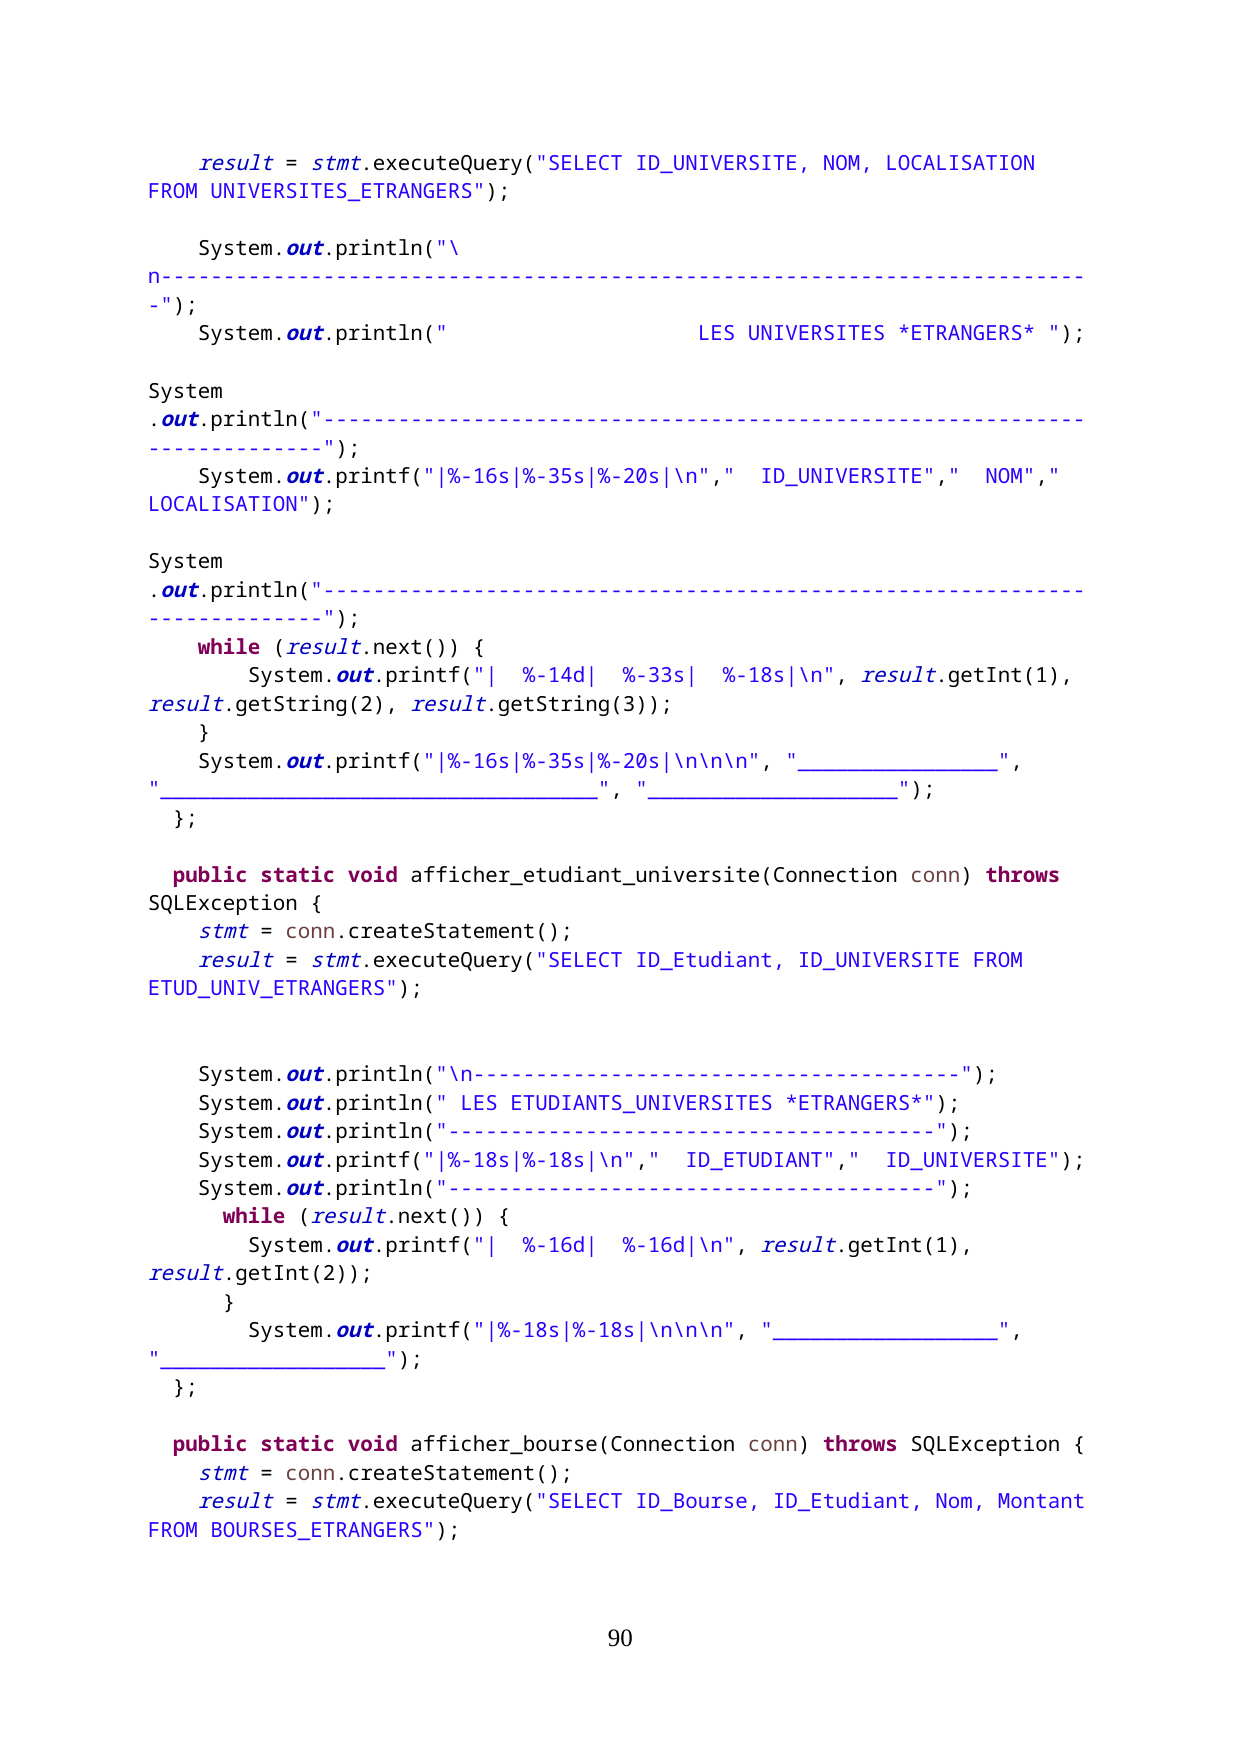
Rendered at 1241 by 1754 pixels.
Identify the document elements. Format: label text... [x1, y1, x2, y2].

text System.out.println("---------------------------------------"); [148, 1173, 1093, 1202]
text System.out.println(" LES UNIVERSITES *ETRANGERS* "); [148, 318, 1093, 347]
text while (result.next()) { [148, 1202, 1093, 1230]
text System.out.println("\n---------------------------------------------------------------------------"); [148, 233, 1093, 318]
text stmt = conn.createStatement(); [148, 917, 1093, 945]
text System.out.printf("| %-16d| %-16d|\n", result.getInt(1), result.getInt(2)); [148, 1230, 1093, 1287]
text public static void afficher_etudiant_universite(Connection conn) throws SQLException { [148, 860, 1093, 917]
text System.out.printf("|%-16s|%-35s|%-20s|\n"," ID_UNIVERSITE"," NOM"," LOCALISATION"); [148, 461, 1093, 518]
text public static void afficher_bourse(Connection conn) throws SQLException { [148, 1429, 1093, 1458]
text while (result.next()) { [148, 632, 1093, 660]
text System.out.printf("|%-18s|%-18s|\n\n\n", "__________________", "__________________"); [148, 1315, 1093, 1372]
text }; [148, 1372, 1093, 1401]
text result = stmt.executeQuery("SELECT ID_Etudiant, ID_UNIVERSITE FROM ETUD_UNIV_ETRANGERS"); [148, 945, 1093, 1002]
text System.out.println("---------------------------------------------------------------------------"); [148, 518, 1093, 632]
text System.out.println(" LES ETUDIANTS_UNIVERSITES *ETRANGERS*"); [148, 1088, 1093, 1116]
text System.out.println("---------------------------------------"); [148, 1116, 1093, 1145]
text System.out.printf("| %-14d| %-33s| %-18s|\n", result.getInt(1), result.getString(2), result.getString(3)); [148, 660, 1093, 717]
text System.out.println("\n---------------------------------------"); [148, 1059, 1093, 1088]
text System.out.println("---------------------------------------------------------------------------"); [148, 347, 1093, 461]
text System.out.printf("|%-18s|%-18s|\n"," ID_ETUDIANT"," ID_UNIVERSITE"); [148, 1145, 1093, 1173]
text stmt = conn.createStatement(); [148, 1458, 1093, 1486]
text result = stmt.executeQuery("SELECT ID_Bourse, ID_Etudiant, Nom, Montant FROM BOURSES_ETRANGERS"); [148, 1486, 1093, 1543]
text result = stmt.executeQuery("SELECT ID_UNIVERSITE, NOM, LOCALISATION FROM UNIVERSITES_ETRANGERS"); [148, 148, 1093, 204]
text } [148, 717, 1093, 746]
text System.out.printf("|%-16s|%-35s|%-20s|\n\n\n", "________________", "___________________________________", "____________________"); [148, 746, 1093, 803]
text } [148, 1287, 1093, 1315]
text }; [148, 803, 1093, 831]
